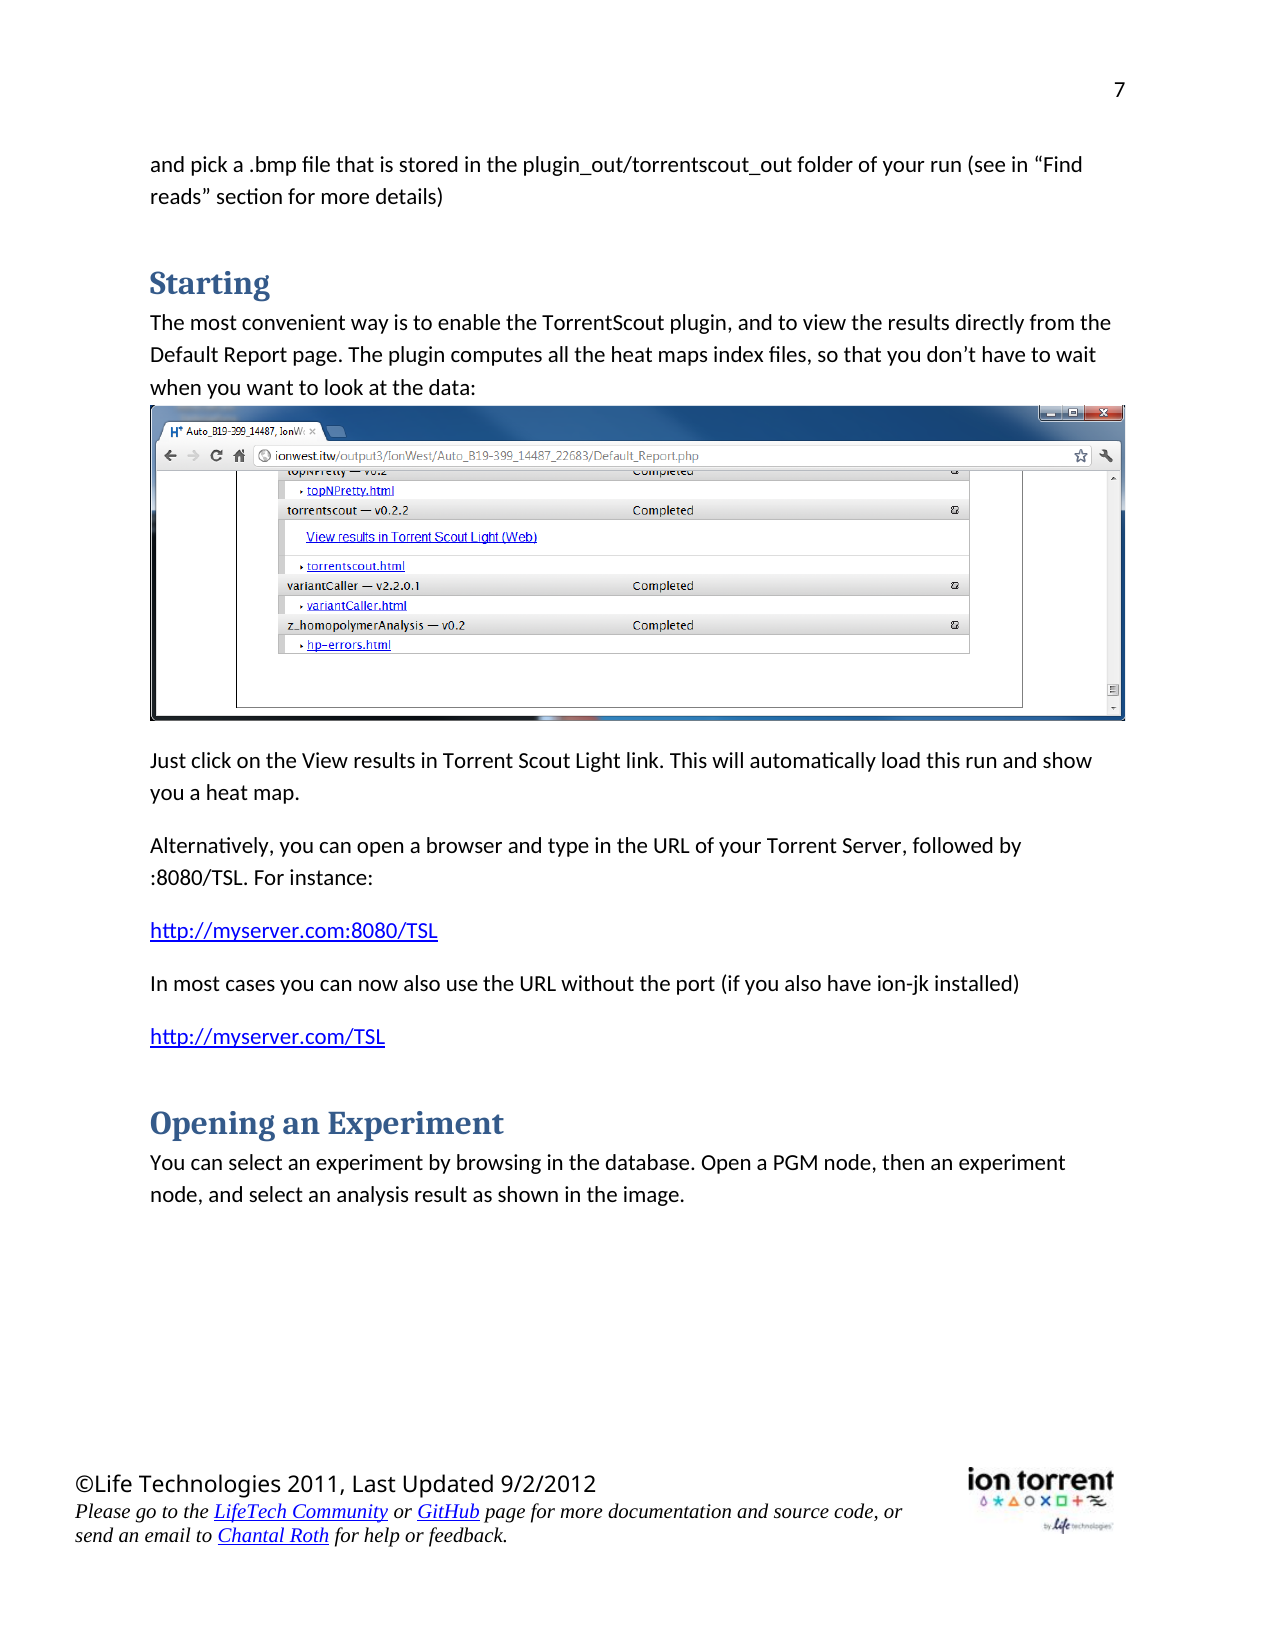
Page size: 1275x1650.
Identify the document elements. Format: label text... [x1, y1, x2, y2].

text http://myserver.com/TSL [150, 1022, 1125, 1050]
text Alternatively, you can open a browser and type in the URL of your Torrent Server, followed by :8080/TSL. For instance: [150, 831, 1125, 891]
text http://myserver.com:8080/TSL [150, 916, 1125, 944]
text The most convenient way is to enable the TorrentScout plugin, and to view the results directly from the Default Report page. The plugin computes all the heat maps index files, so that you don’t have to wait when you want to look at the data: [150, 308, 1125, 405]
picture [150, 405, 1125, 721]
text In most cases you can now also use the URL without the port (if you also have ion-jk installed) [150, 969, 1125, 997]
subtitle Opening an Experiment [150, 1104, 1125, 1143]
text Just click on the View results in Torrent Scout Light link. This will automatically load this run and show you a heat map. [150, 746, 1125, 806]
text You can select an experiment by browsing in the database. Open a PGM node, then an experiment node, and select an analysis result as shown in the image. [150, 1148, 1125, 1209]
subtitle Starting [150, 264, 1125, 303]
picture [968, 1467, 1114, 1534]
